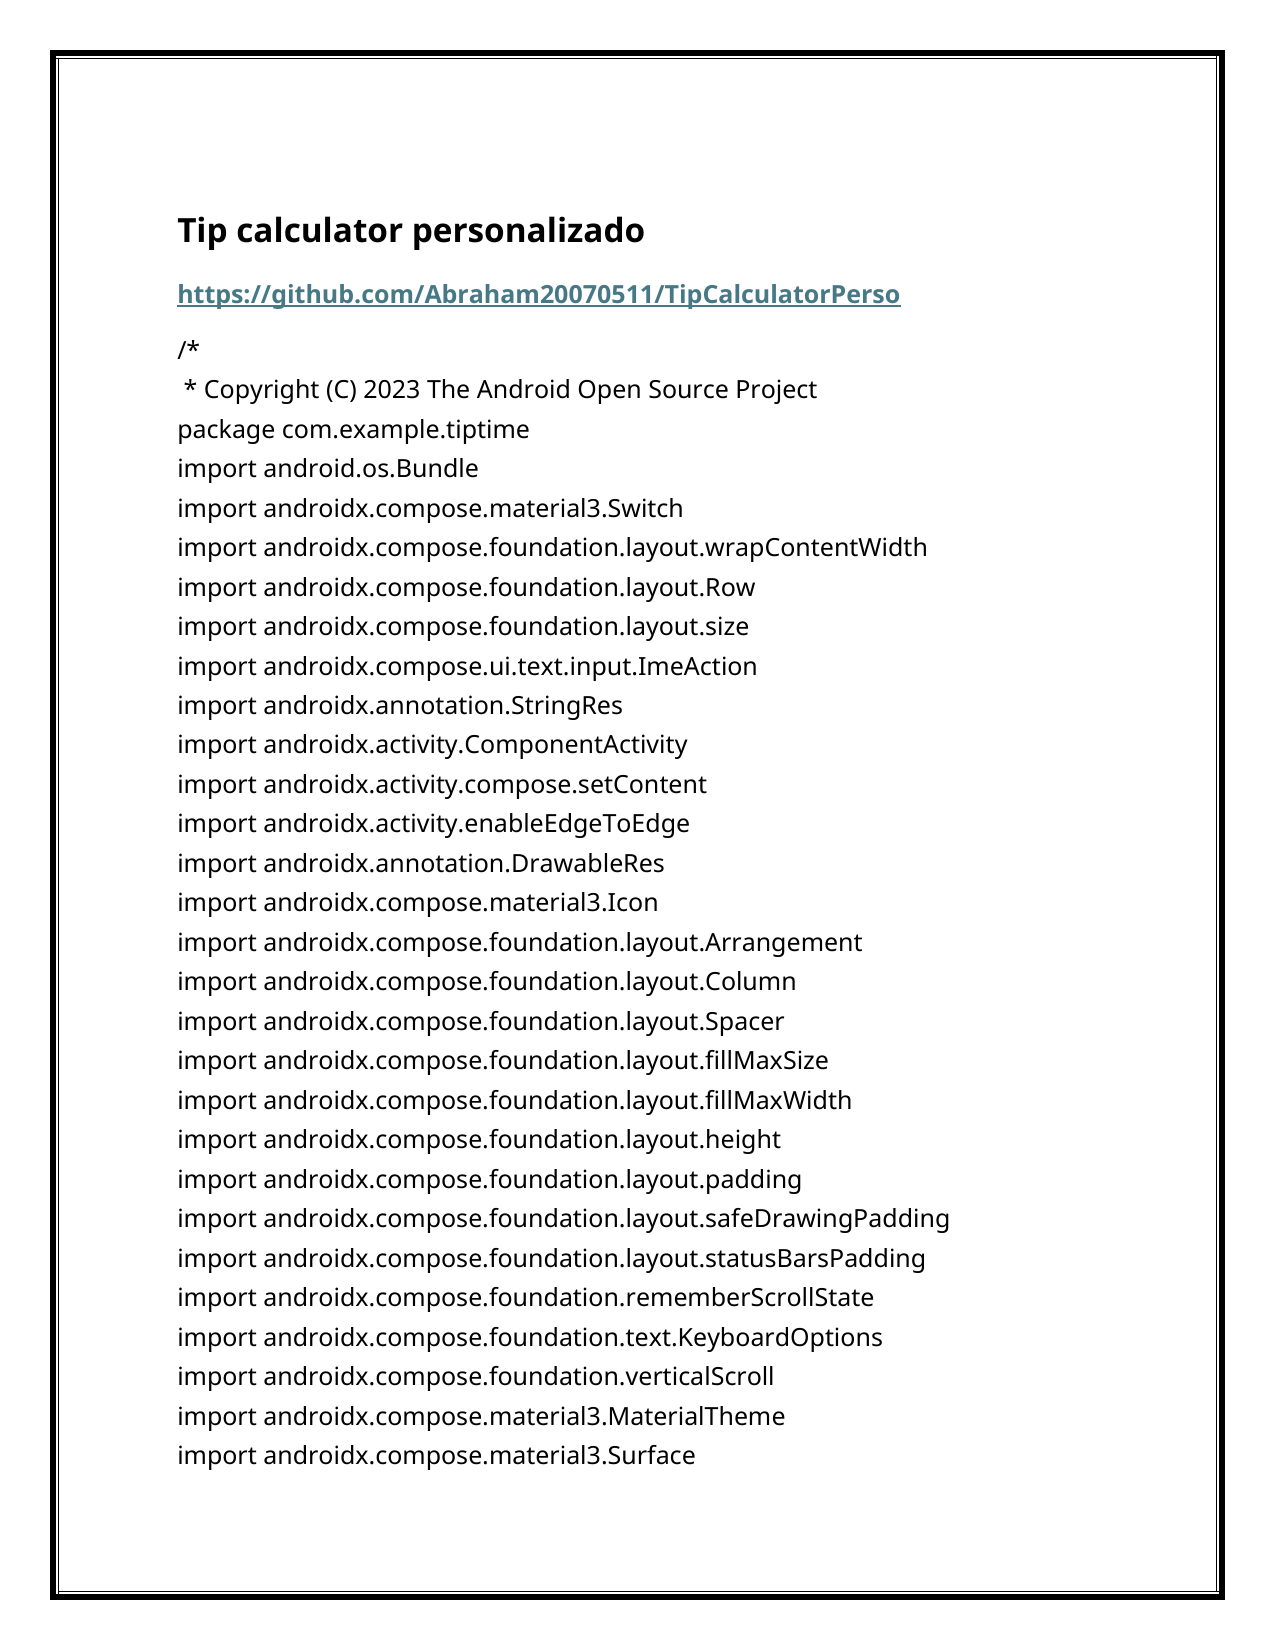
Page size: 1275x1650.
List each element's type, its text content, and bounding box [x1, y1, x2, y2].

text https://github.com/Abraham20070511/TipCalculatorPerso [177, 276, 1098, 310]
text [177, 332, 1098, 1472]
text Tip calculator personalizado [177, 207, 1098, 252]
